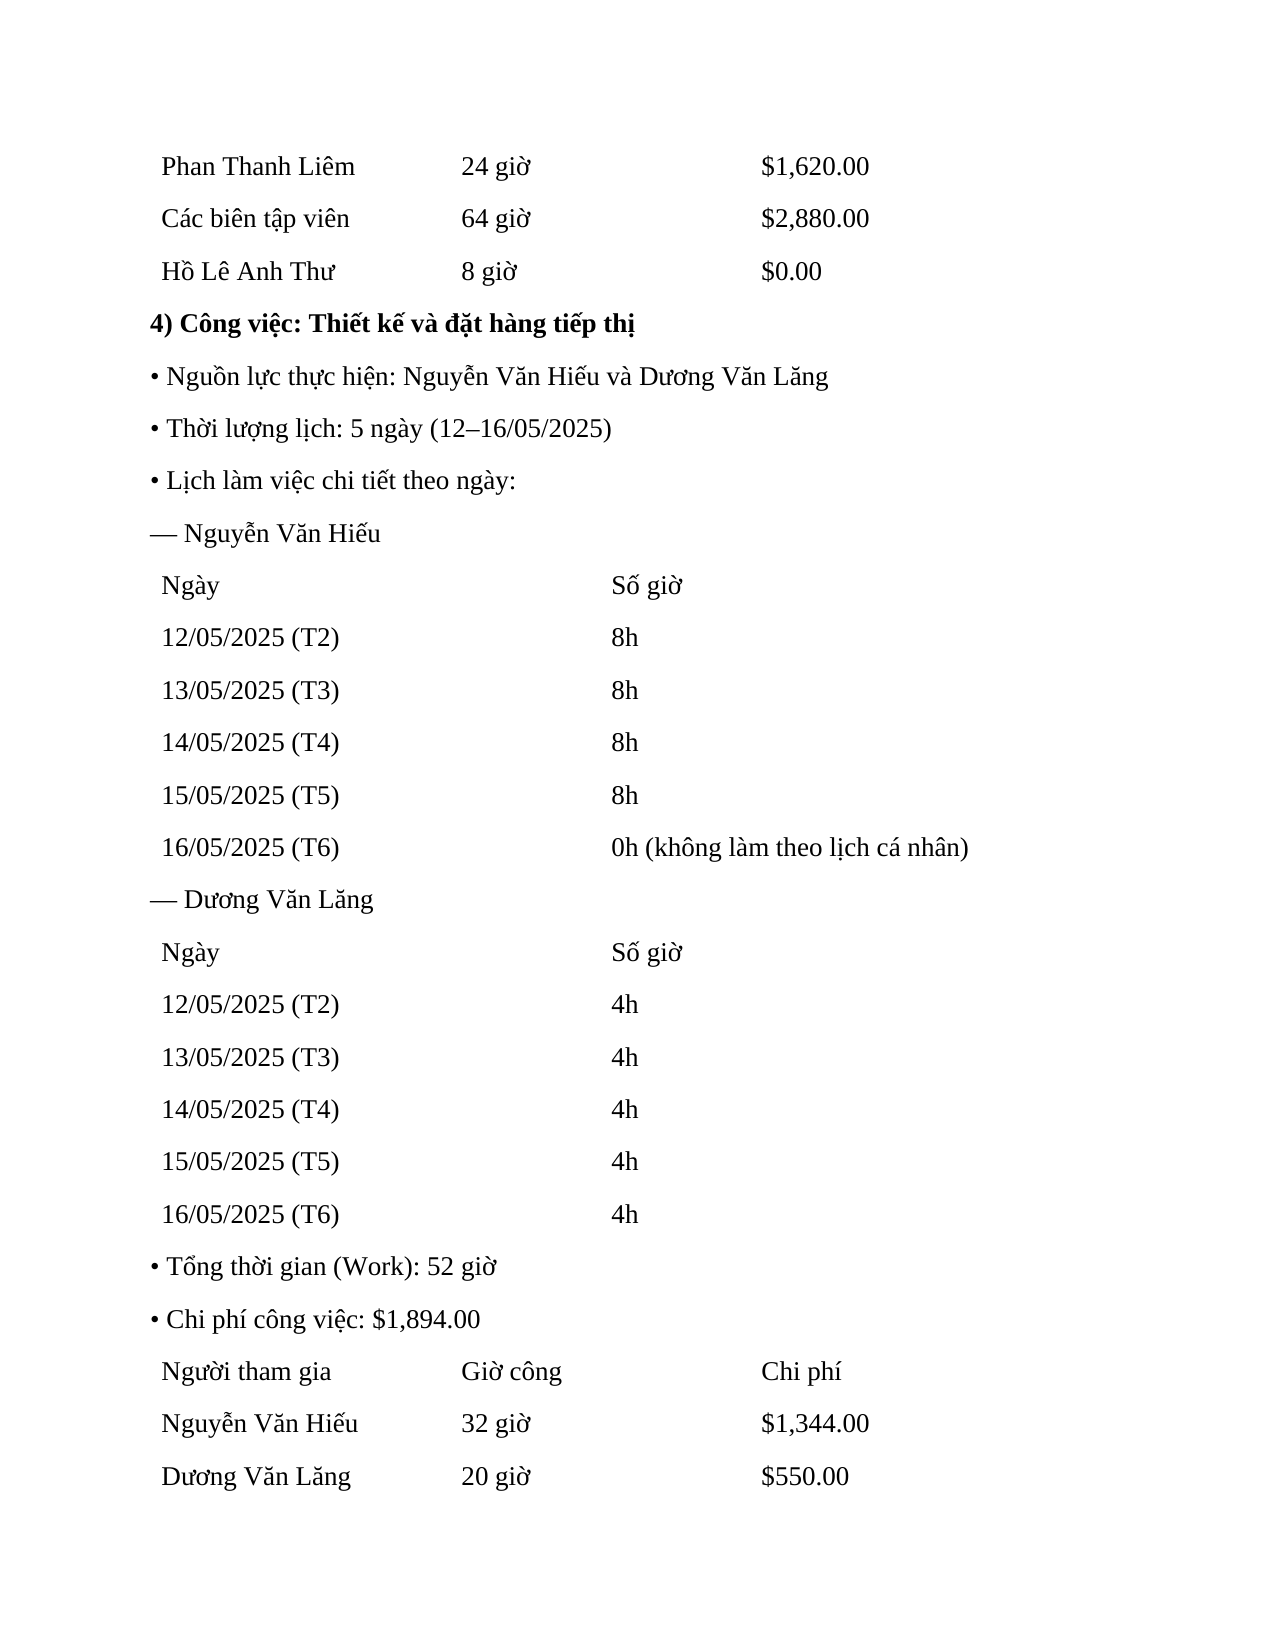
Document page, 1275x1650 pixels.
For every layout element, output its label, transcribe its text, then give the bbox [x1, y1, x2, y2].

table_cell Các biên tập viên [150, 203, 450, 255]
table_cell 8h [600, 674, 1050, 726]
table_cell 4h [600, 988, 1050, 1041]
table_cell 4h [600, 1146, 1050, 1198]
table_cell 8 giờ [450, 255, 750, 307]
table_header Ngày [150, 569, 600, 622]
table_cell $2,880.00 [750, 203, 1050, 255]
table_cell Hồ Lê Anh Thư [150, 255, 450, 307]
table_cell 15/05/2025 (T5) [150, 779, 600, 831]
table_cell 4h [600, 1198, 1050, 1250]
table_header Ngày [150, 936, 600, 988]
table_cell 4h [600, 1041, 1050, 1093]
table_header Số giờ [600, 936, 1050, 988]
table_cell 14/05/2025 (T4) [150, 726, 600, 779]
table_cell 8h [600, 779, 1050, 831]
table_header Giờ công [450, 1355, 750, 1407]
table_cell 4h [600, 1093, 1050, 1146]
text 4) Công việc: Thiết kế và đặt hàng tiếp thị [150, 307, 1125, 338]
table_cell 8h [600, 622, 1050, 674]
table_cell 14/05/2025 (T4) [150, 1093, 600, 1146]
table_header Số giờ [600, 569, 1050, 622]
table_cell $0.00 [750, 255, 1050, 307]
table_cell 0h (không làm theo lịch cá nhân) [600, 831, 1050, 883]
table_cell Nguyễn Văn Hiếu [150, 1408, 450, 1460]
text • Thời lượng lịch: 5 ngày (12–16/05/2025) [150, 412, 1125, 443]
table_cell 20 giờ [450, 1460, 750, 1491]
table_cell 64 giờ [450, 203, 750, 255]
text • Chi phí công việc: $1,894.00 [150, 1303, 1125, 1334]
table_cell Phan Thanh Liêm [150, 150, 450, 202]
table_cell 16/05/2025 (T6) [150, 831, 600, 883]
text • Nguồn lực thực hiện: Nguyễn Văn Hiếu và Dương Văn Lăng [150, 359, 1125, 391]
table_cell 13/05/2025 (T3) [150, 674, 600, 726]
table_header Chi phí [750, 1355, 1050, 1407]
table_cell 24 giờ [450, 150, 750, 202]
table_cell 8h [600, 726, 1050, 779]
table_cell Dương Văn Lăng [150, 1460, 450, 1491]
table_header Người tham gia [150, 1355, 450, 1407]
table_cell 12/05/2025 (T2) [150, 988, 600, 1041]
text • Lịch làm việc chi tiết theo ngày: [150, 464, 1125, 496]
text — Nguyễn Văn Hiếu [150, 517, 1125, 548]
table_cell $1,620.00 [750, 150, 1050, 202]
text • Tổng thời gian (Work): 52 giờ [150, 1250, 1125, 1281]
table_cell 16/05/2025 (T6) [150, 1198, 600, 1250]
table_cell 32 giờ [450, 1408, 750, 1460]
table_cell $550.00 [750, 1460, 1050, 1491]
table_cell 13/05/2025 (T3) [150, 1041, 600, 1093]
table_cell 12/05/2025 (T2) [150, 622, 600, 674]
table_cell $1,344.00 [750, 1408, 1050, 1460]
table_cell 15/05/2025 (T5) [150, 1146, 600, 1198]
text — Dương Văn Lăng [150, 883, 1125, 915]
